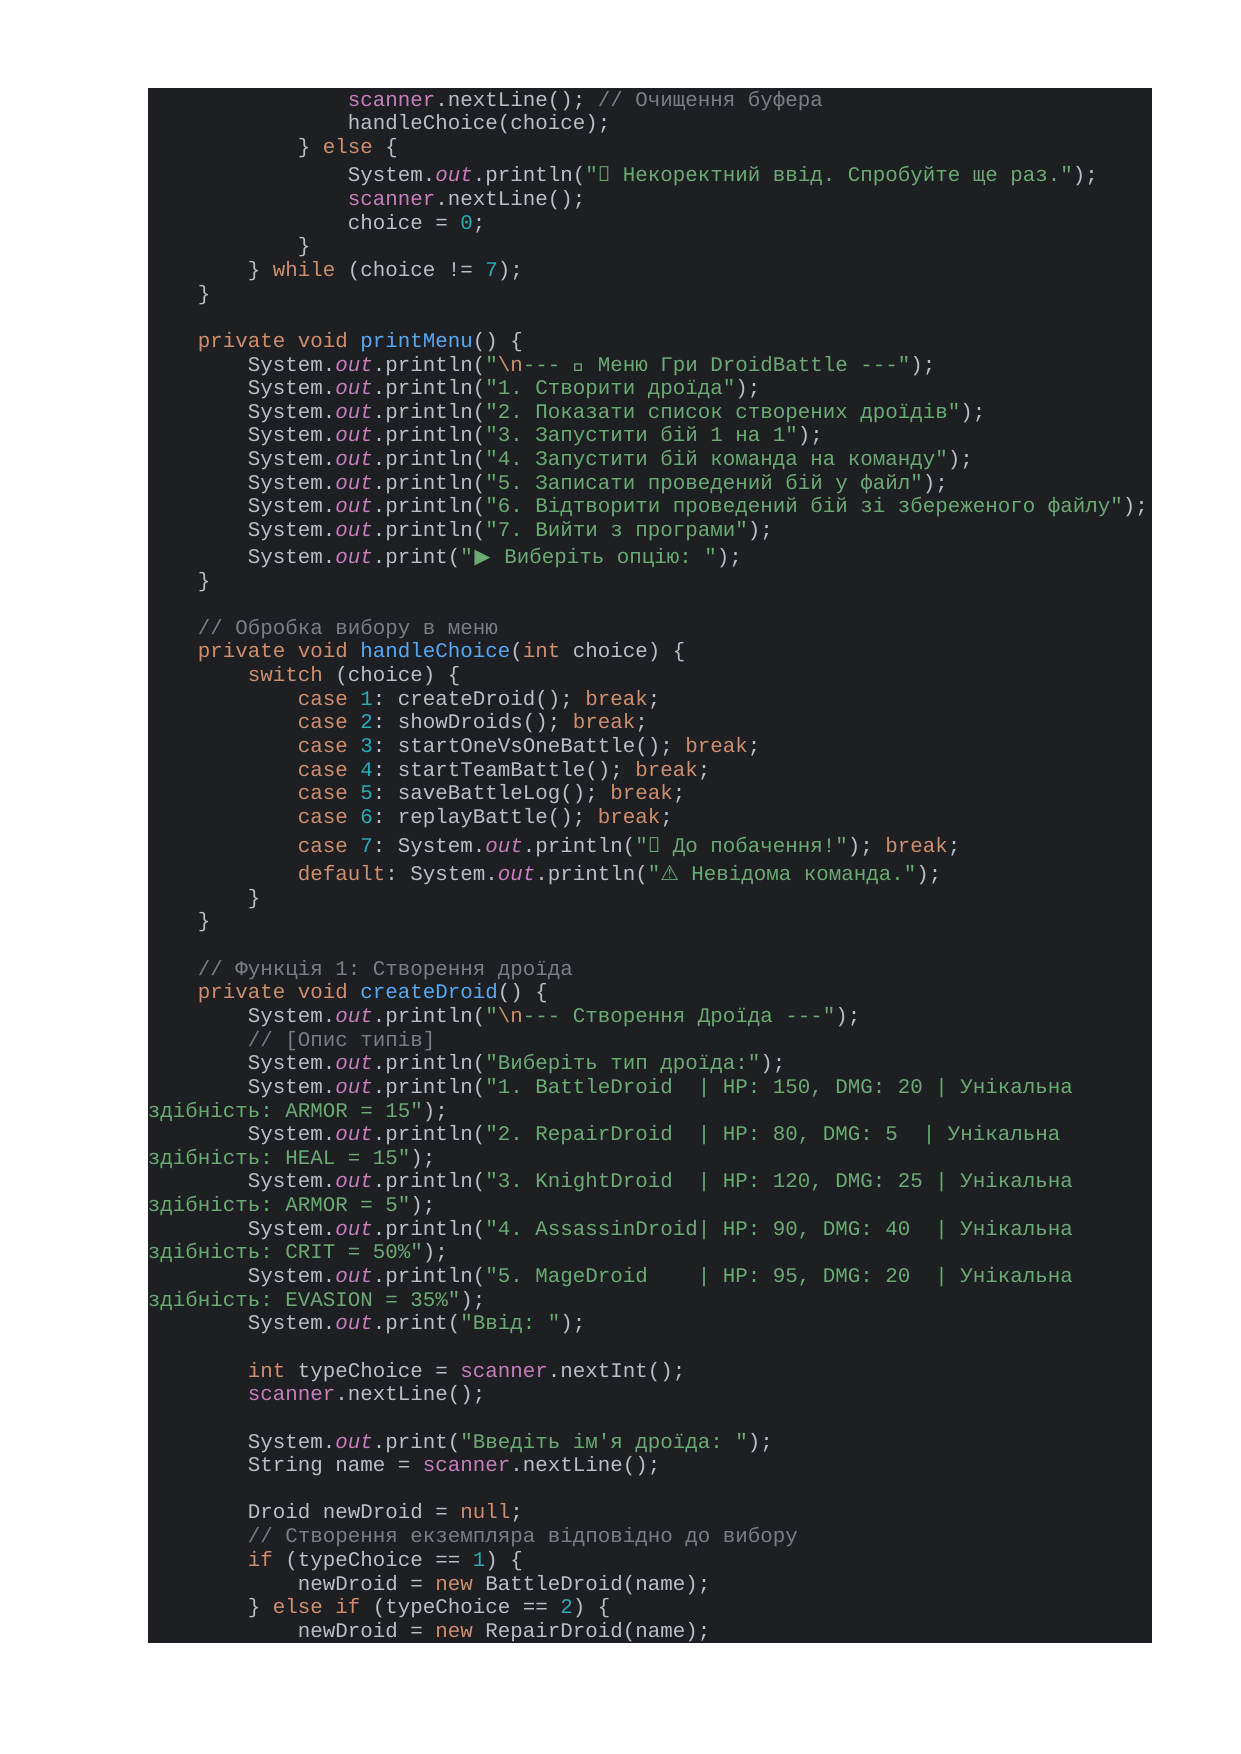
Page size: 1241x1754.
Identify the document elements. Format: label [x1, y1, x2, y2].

text [148, 88, 1152, 1643]
